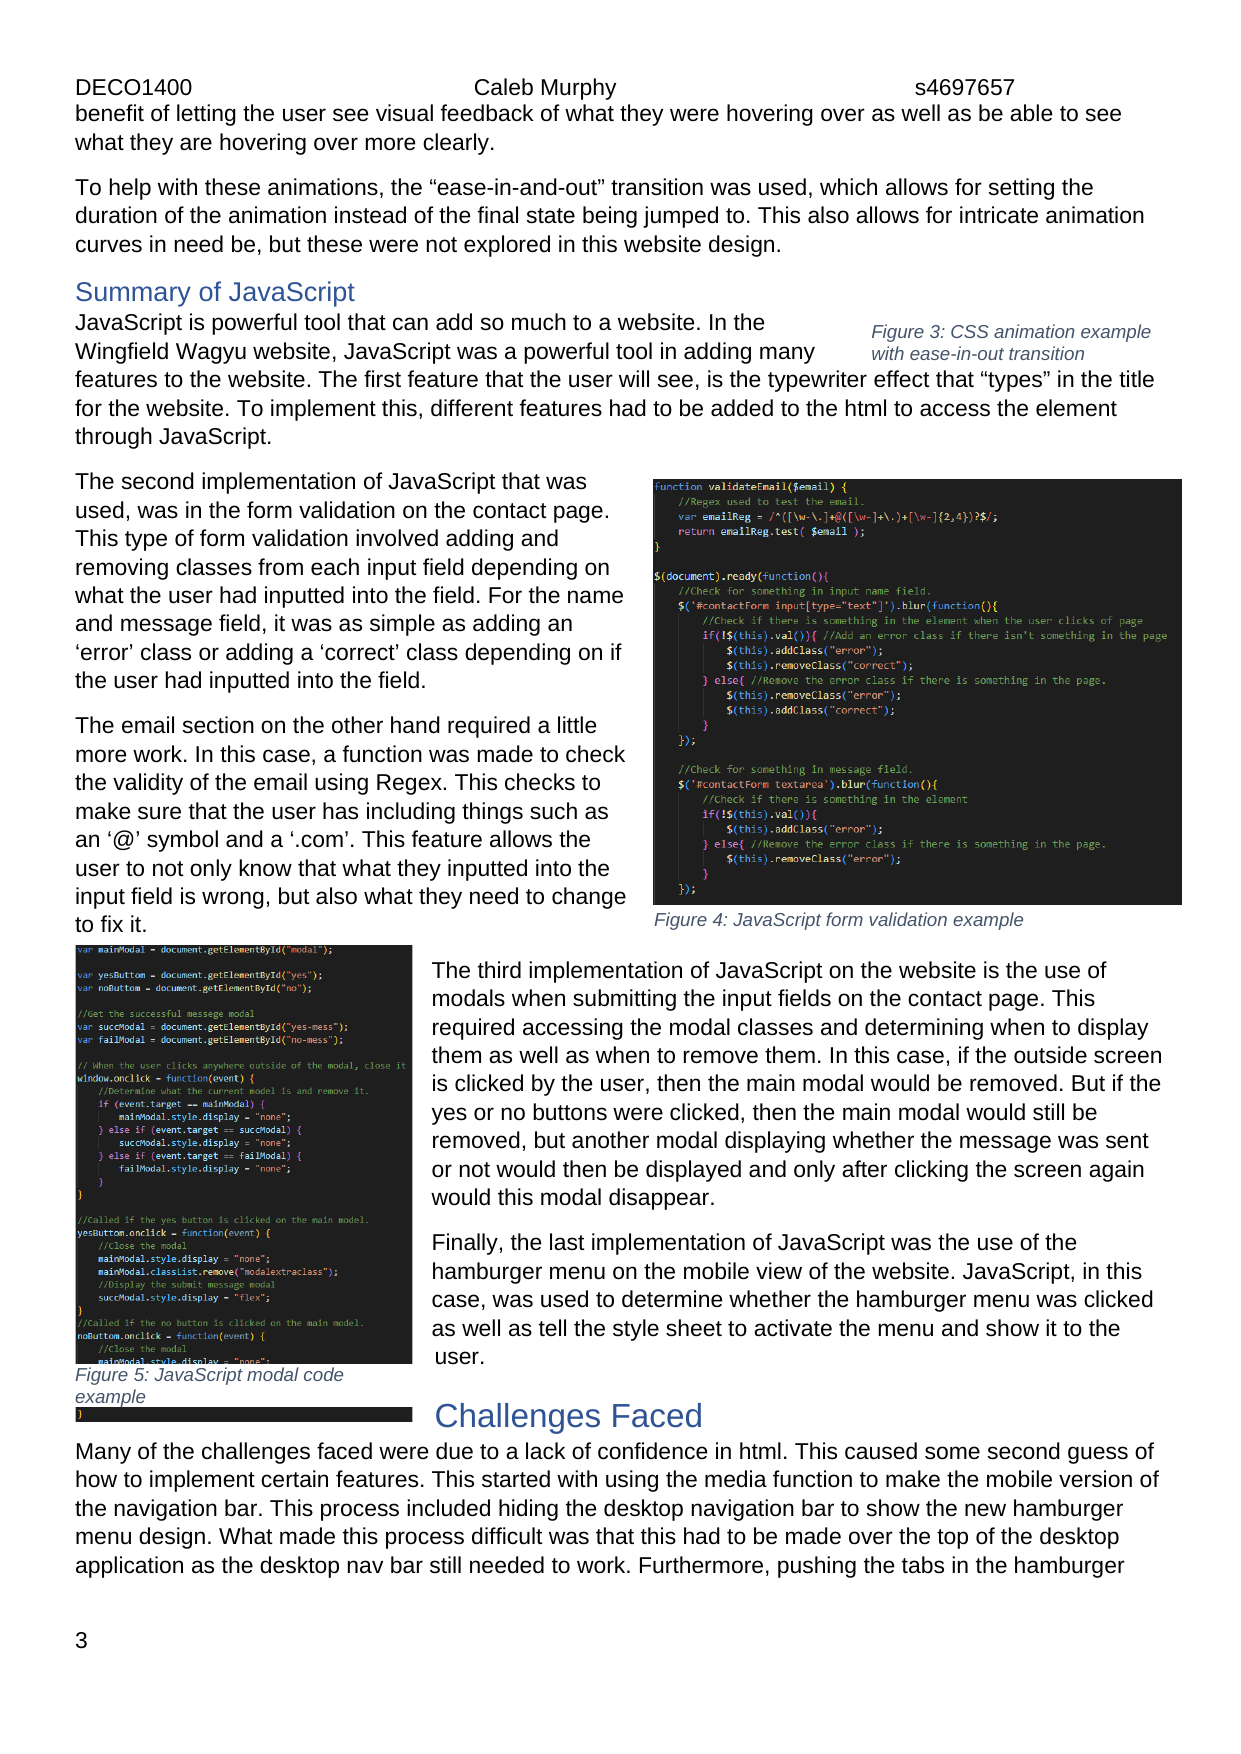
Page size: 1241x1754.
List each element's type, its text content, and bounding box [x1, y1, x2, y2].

picture [75, 1407, 413, 1420]
picture [653, 479, 1182, 905]
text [75, 1438, 1165, 1578]
subtitle Challenges Faced [75, 1396, 1165, 1435]
text The second implementation of JavaScript that was used, was in the form validation on the contact page. This type of form validation involved adding and removing classes from each input field depending on what the user had inputted into the field. For the name and message field, it was as simple as adding an ‘error’ class or adding a ‘correct’ class depending on if the user had inputted into the field. [75, 468, 1165, 694]
picture [75, 945, 413, 1364]
text The email section on the other hand required a little more work. In this case, a function was made to check the validity of the email using Regex. This checks to make sure that the user has including things such as an ‘@’ symbol and a ‘.com’. This feature allows the user to not only know that what they inputted into the input field is wrong, but also what they need to change to fix it. [75, 712, 1165, 938]
text Finally, the last implementation of JavaScript was the use of the hamburger menu on the mobile view of the website. JavaScript, in this case, was used to determine whether the hamburger menu was clicked as well as tell the style sheet to activate the menu and show it to the user. [413, 1229, 1165, 1369]
text JavaScript is powerful tool that can add so much to a website. In the Wingfield Wagyu website, JavaScript was a powerful tool in adding many features to the website. The first feature that the user will see, is the typewriter effect that “types” in the title for the website. To implement this, different features had to be added to the html to access the element through JavaScript. [75, 309, 1165, 449]
subtitle Summary of JavaScript [75, 276, 1165, 307]
text The third implementation of JavaScript on the website is the use of modals when submitting the input fields on the contact page. This required accessing the modal classes and determining when to display them as well as when to remove them. In this case, if the outside screen is clicked by the user, then the main modal would be removed. But if the yes or no buttons were clicked, then the main modal would still be removed, but another modal displaying whether the message was sent or not would then be displayed and only after clicking the screen again would this modal disappear. [413, 957, 1165, 1210]
text To help with these animations, the “ease-in-and-out” transition was used, which allows for setting the duration of the animation instead of the final state being jumped to. This also allows for intricate animation curves in need be, but these were not explored in this website design. [75, 174, 1165, 257]
